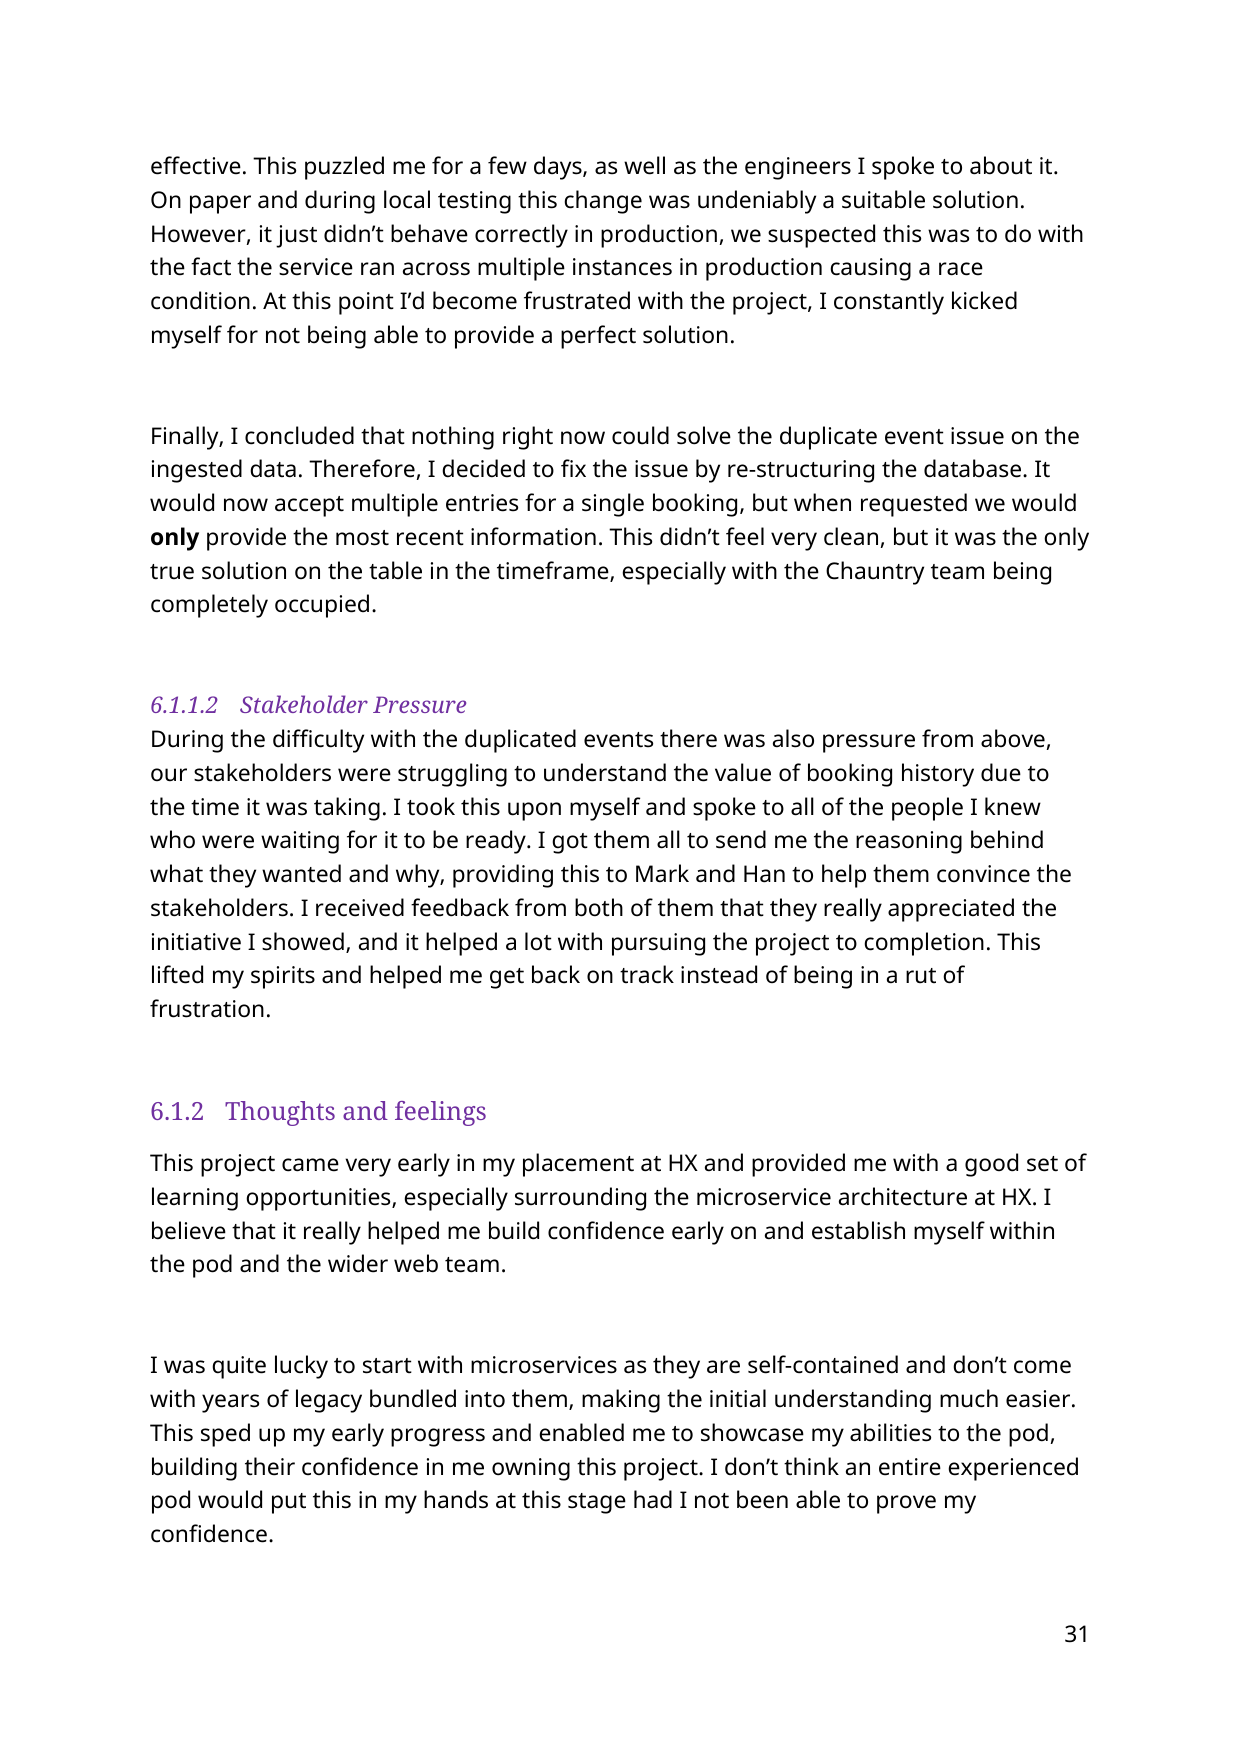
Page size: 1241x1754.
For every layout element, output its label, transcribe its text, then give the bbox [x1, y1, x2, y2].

subtitle Stakeholder Pressure [150, 689, 1090, 720]
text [150, 150, 1090, 350]
text During the difficulty with the duplicated events there was also pressure from above, our stakeholders were struggling to understand the value of booking history due to the time it was taking. I took this upon myself and spoke to all of the people I knew who were waiting for it to be ready. I got them all to send me the reasoning behind what they wanted and why, providing this to Mark and Han to help them convince the stakeholders. I received feedback from both of them that they really appreciated the initiative I showed, and it helped a lot with pursuing the project to completion. This lifted my spirits and helped me get back on track instead of being in a rut of frustration. [150, 723, 1090, 1024]
text Finally, I concluded that nothing right now could solve the duplicate event issue on the ingested data. Therefore, I decided to fix the issue by re-structuring the database. It would now accept multiple entries for a single booking, but when requested we would only provide the most recent information. This didn’t feel very clean, but it was the only true solution on the table in the timeframe, especially with the Chauntry team being completely occupied. [150, 419, 1090, 619]
text I was quite lucky to start with microservices as they are self-contained and don’t come with years of legacy bundled into them, making the initial understanding much easier. This sped up my early progress and enabled me to showcase my abilities to the pod, building their confidence in me owning this project. I don’t think an entire experienced pod would put this in my hands at this stage had I not been able to prove my confidence. [150, 1349, 1090, 1549]
text This project came very early in my placement at HX and provided me with a good set of learning opportunities, especially surrounding the microservice architecture at HX. I believe that it really helped me build confidence early on and establish myself within the pod and the wider web team. [150, 1147, 1090, 1280]
subtitle Thoughts and feelings [150, 1094, 1090, 1128]
